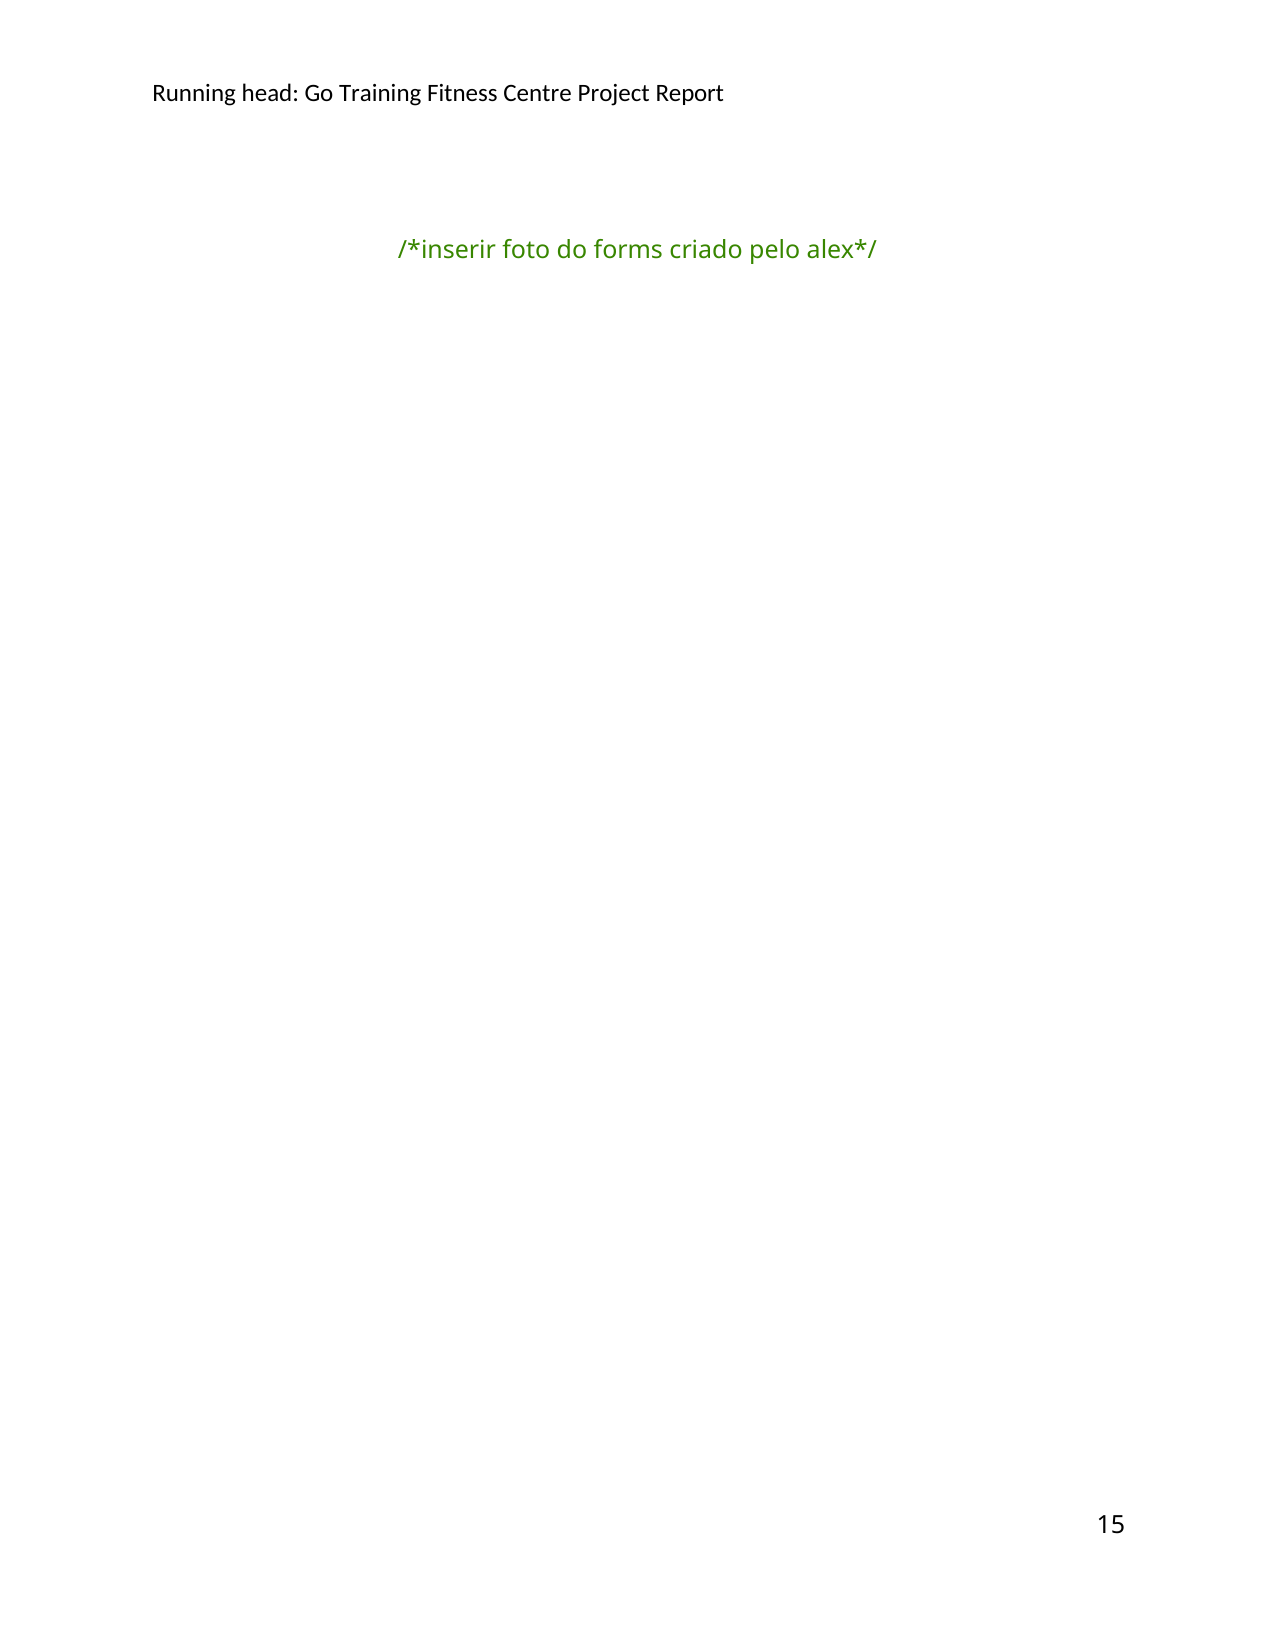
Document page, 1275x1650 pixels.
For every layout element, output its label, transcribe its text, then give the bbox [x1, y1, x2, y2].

text /*inserir foto do forms criado pelo alex*/ [150, 232, 1125, 266]
